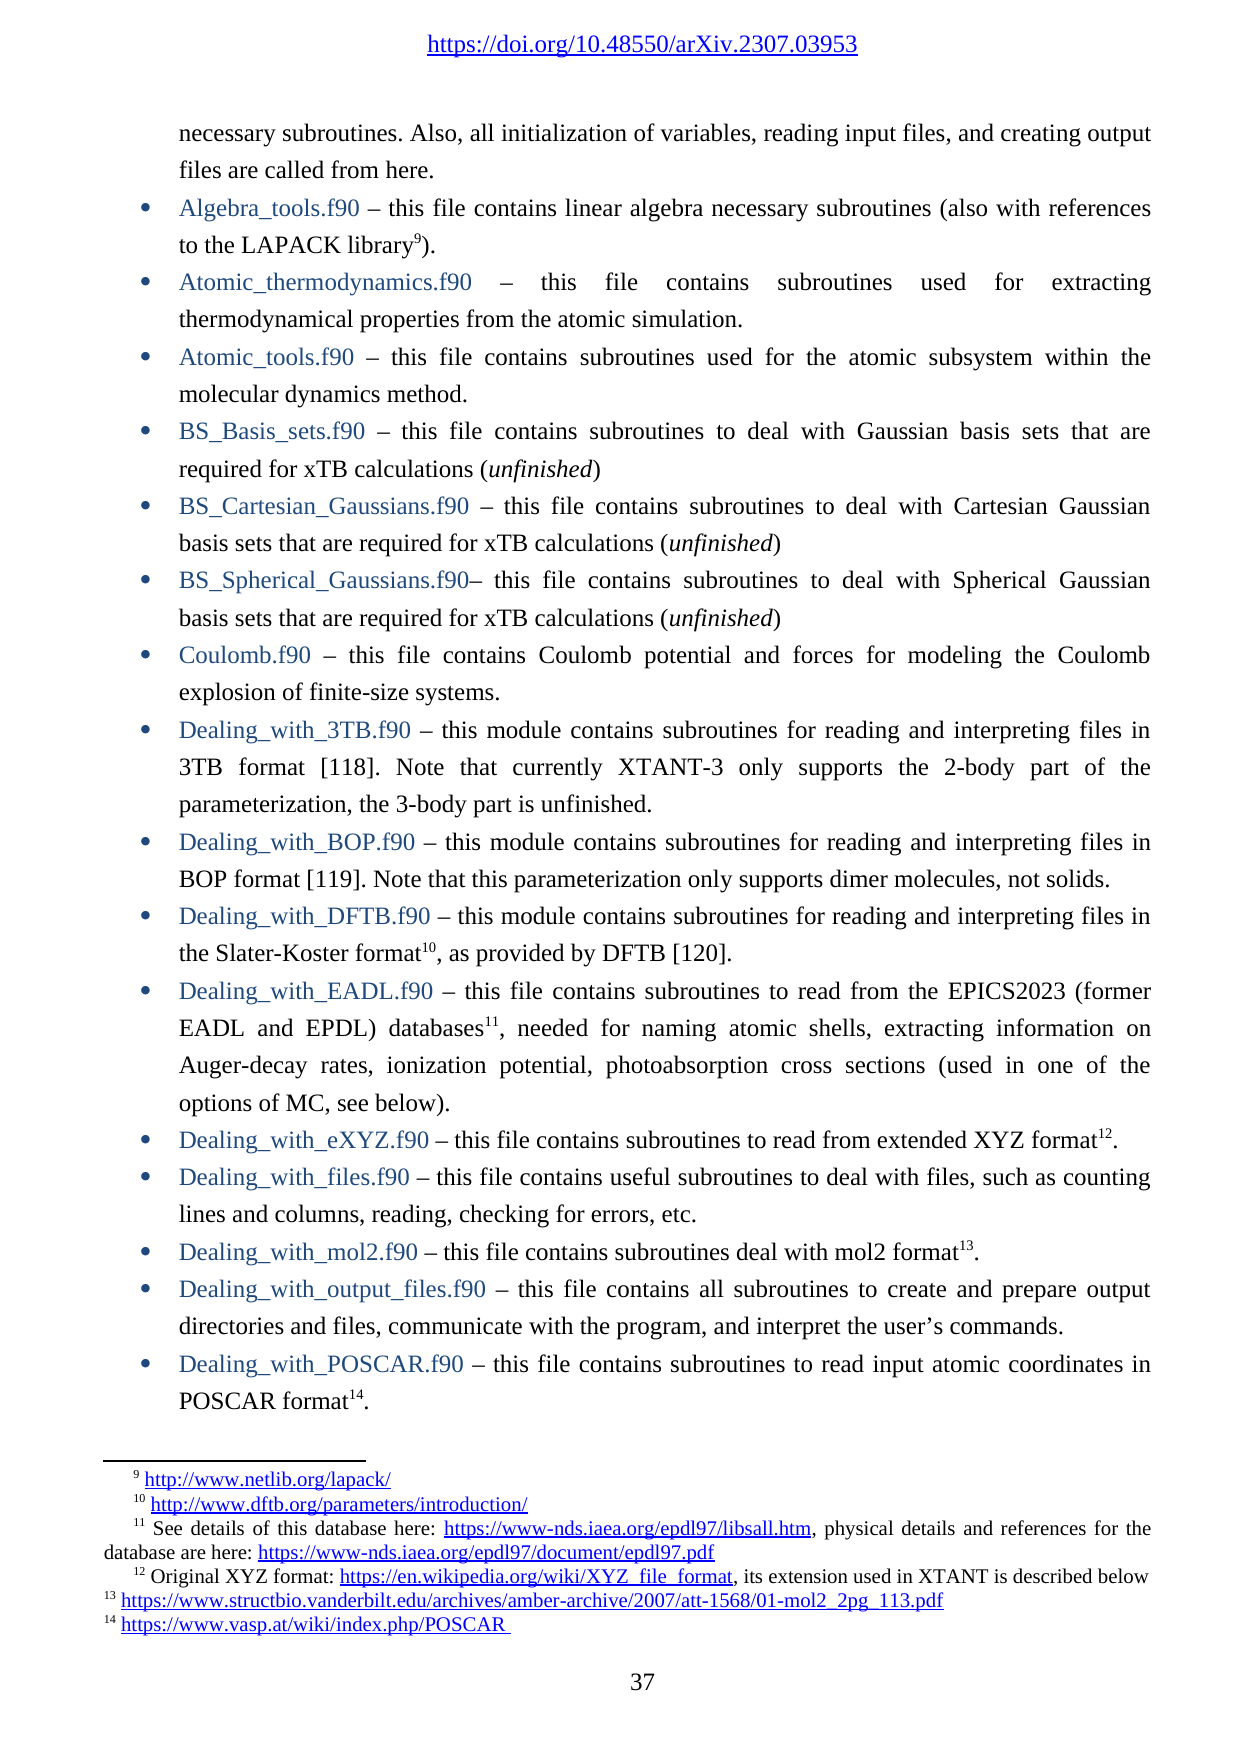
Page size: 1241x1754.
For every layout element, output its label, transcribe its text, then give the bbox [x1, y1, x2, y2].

list Dealing_with_files.f90 – this file contains useful subroutines to deal with files, such as counting lines and columns, reading, checking for errors, etc. [141, 1162, 1152, 1228]
list Dealing_with_3TB.f90 – this module contains subroutines for reading and interpreting files in 3TB format [118]. Note that currently XTANT-3 only supports the 2-body part of the parameterization, the 3-body part is unfinished. [141, 715, 1152, 818]
list Dealing_with_mol2.f90 – this file contains subroutines deal with mol2 format. [141, 1237, 1152, 1266]
list BS_Spherical_Gaussians.f90– this file contains subroutines to deal with Spherical Gaussian basis sets that are required for xTB calculations (unfinished) [141, 566, 1152, 632]
list Dealing_with_BOP.f90 – this module contains subroutines for reading and interpreting files in BOP format [119]. Note that this parameterization only supports dimer molecules, not solids. [141, 827, 1152, 893]
list BS_Cartesian_Gaussians.f90 – this file contains subroutines to deal with Cartesian Gaussian basis sets that are required for xTB calculations (unfinished) [141, 491, 1152, 557]
list Dealing_with_EADL.f90 – this file contains subroutines to read from the EPICS2023 (former EADL and EPDL) databases, needed for naming atomic shells, extracting information on Auger-decay rates, ionization potential, photoabsorption cross sections (used in one of the options of MC, see below). [141, 976, 1152, 1116]
list Algebra_tools.f90 – this file contains linear algebra necessary subroutines (also with references to the LAPACK library). [141, 193, 1152, 259]
list Atomic_tools.f90 – this file contains subroutines used for the atomic subsystem within the molecular dynamics method. [141, 342, 1152, 408]
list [141, 118, 1152, 184]
list Dealing_with_POSCAR.f90 – this file contains subroutines to read input atomic coordinates in POSCAR format. [141, 1349, 1152, 1415]
list Dealing_with_eXYZ.f90 – this file contains subroutines to read from extended XYZ format. [141, 1125, 1152, 1154]
list Dealing_with_output_files.f90 – this file contains all subroutines to create and prepare output directories and files, communicate with the program, and interpret the user’s commands. [141, 1274, 1152, 1340]
list Dealing_with_DFTB.f90 – this module contains subroutines for reading and interpreting files in the Slater-Koster format, as provided by DFTB [120]. [141, 901, 1152, 967]
list Atomic_thermodynamics.f90 – this file contains subroutines used for extracting thermodynamical properties from the atomic simulation. [141, 267, 1152, 333]
list BS_Basis_sets.f90 – this file contains subroutines to deal with Gaussian basis sets that are required for xTB calculations (unfinished) [141, 416, 1152, 482]
list Coulomb.f90 – this file contains Coulomb potential and forces for modeling the Coulomb explosion of finite-size systems. [141, 640, 1152, 706]
